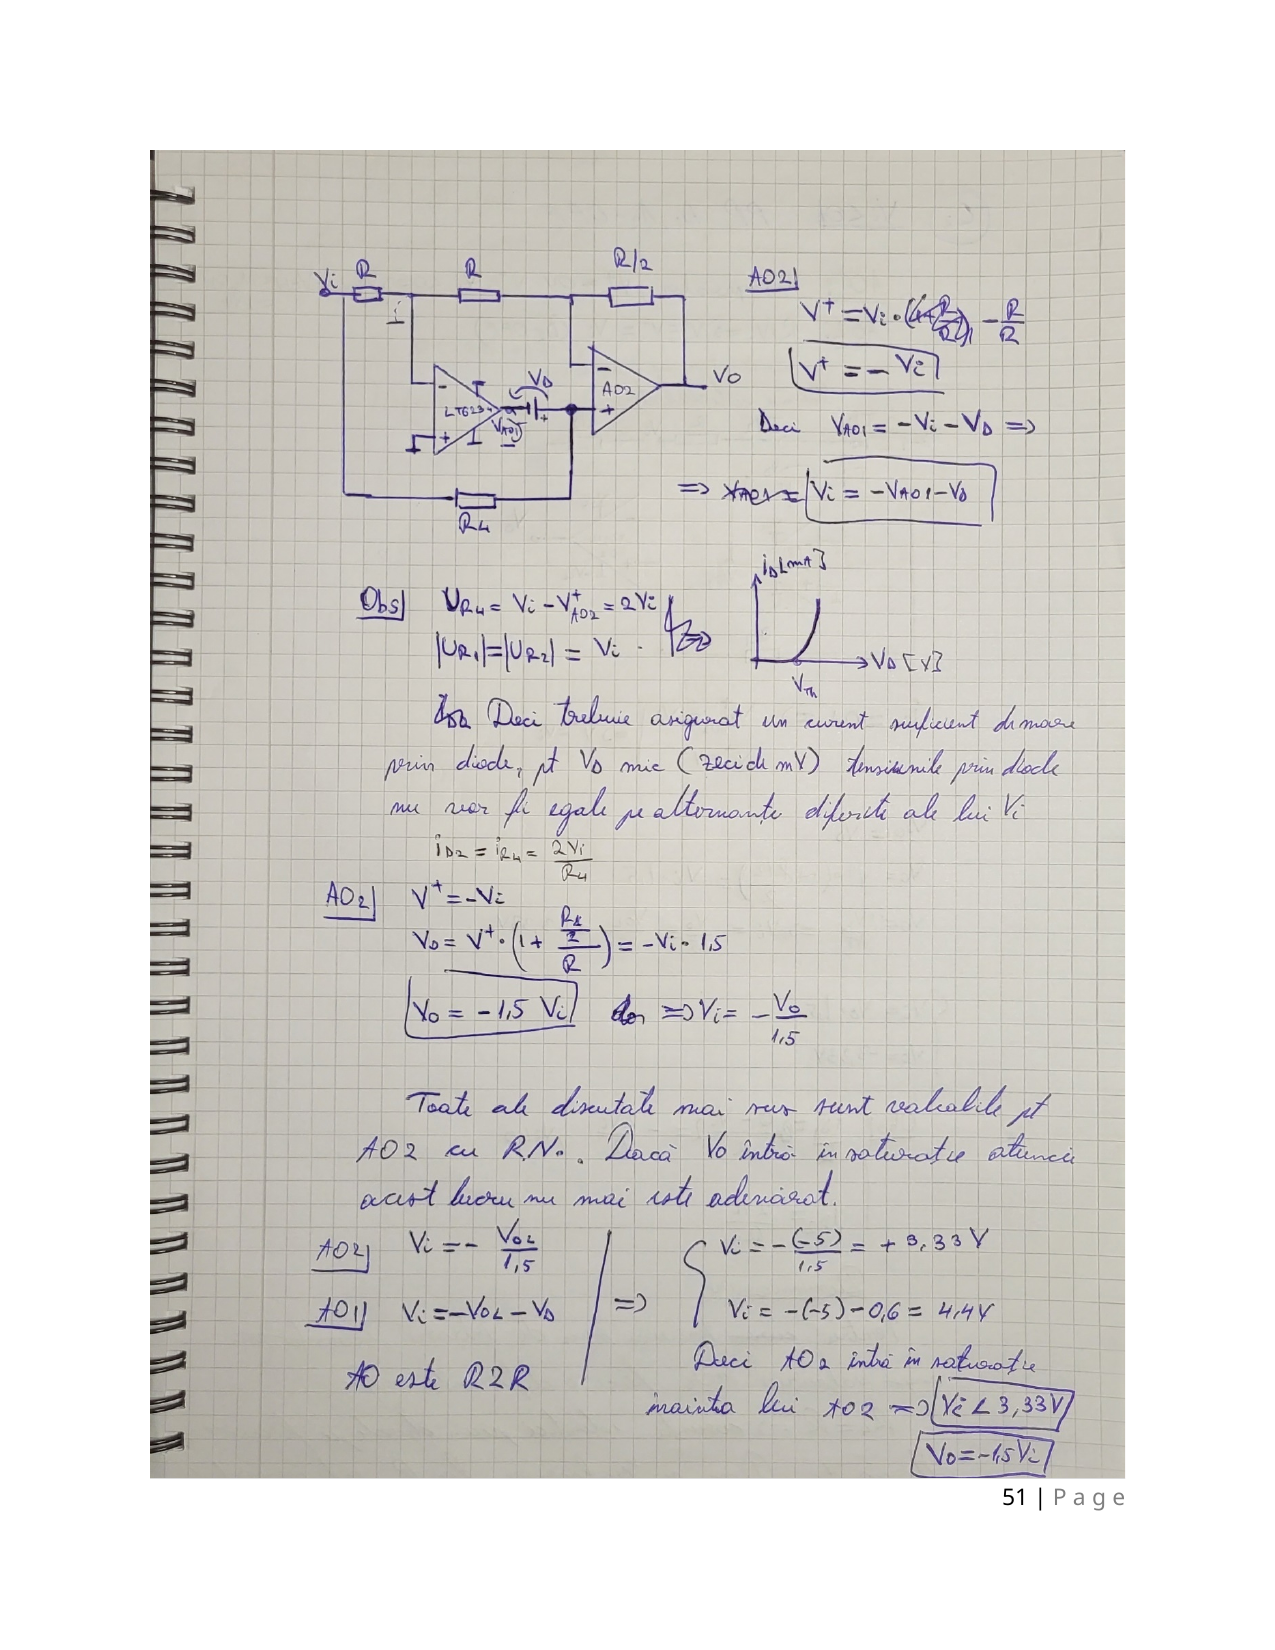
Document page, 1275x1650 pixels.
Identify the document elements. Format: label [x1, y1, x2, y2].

picture [150, 150, 1125, 1478]
